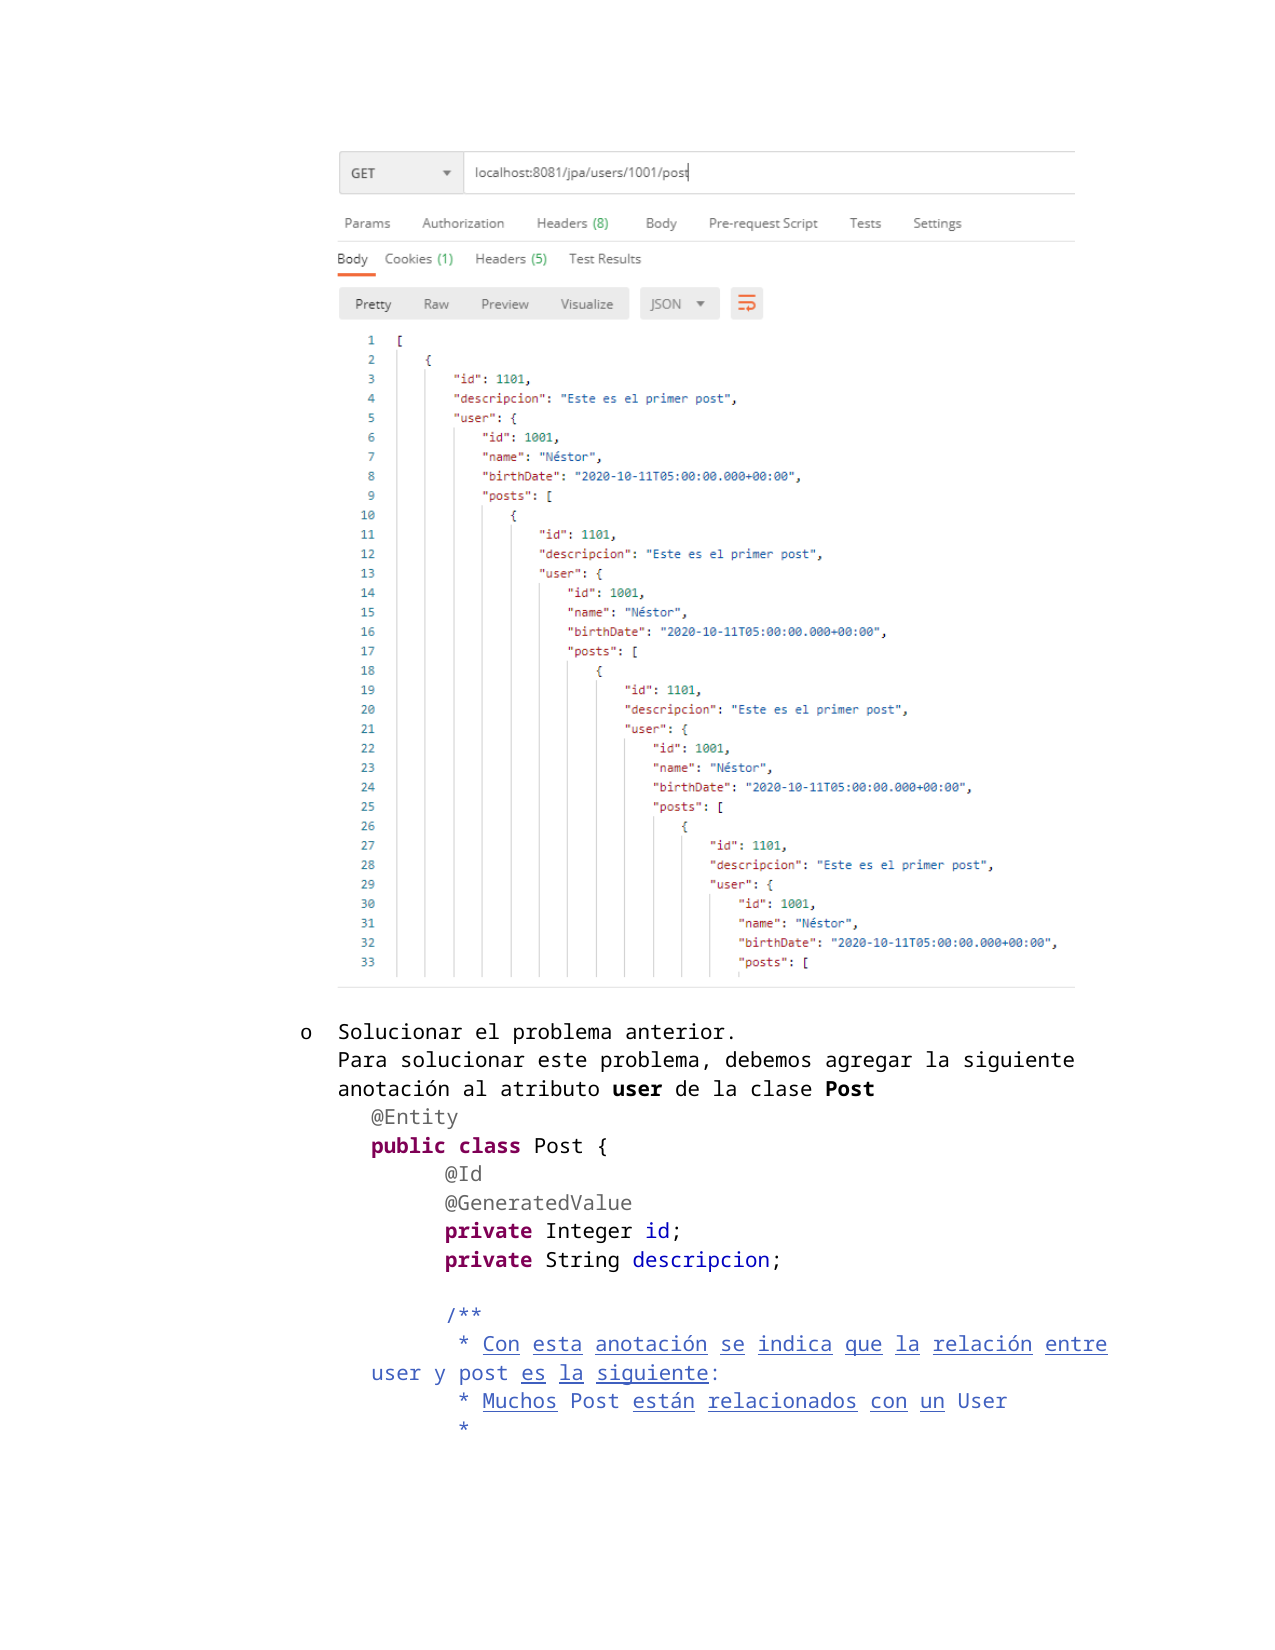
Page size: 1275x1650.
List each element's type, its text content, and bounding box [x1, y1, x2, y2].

text public class Post { [371, 1131, 1125, 1159]
text @GeneratedValue [371, 1188, 1125, 1216]
text * Con esta anotación se indica que la relación entre user y post es la siguiente: [371, 1329, 1125, 1386]
text * [371, 1415, 1125, 1443]
text @Entity [371, 1102, 1125, 1131]
list Solucionar el problema anterior. [300, 1017, 1125, 1046]
list Para solucionar este problema, debemos agregar la siguiente anotación al atributo user de la clase Post [337, 1046, 1125, 1102]
picture [337, 150, 1075, 989]
text private String descripcion; [371, 1245, 1125, 1273]
text private Integer id; [371, 1216, 1125, 1245]
text /** [371, 1301, 1125, 1329]
text @Id [371, 1159, 1125, 1188]
text * Muchos Post están relacionados con un User [371, 1386, 1125, 1415]
